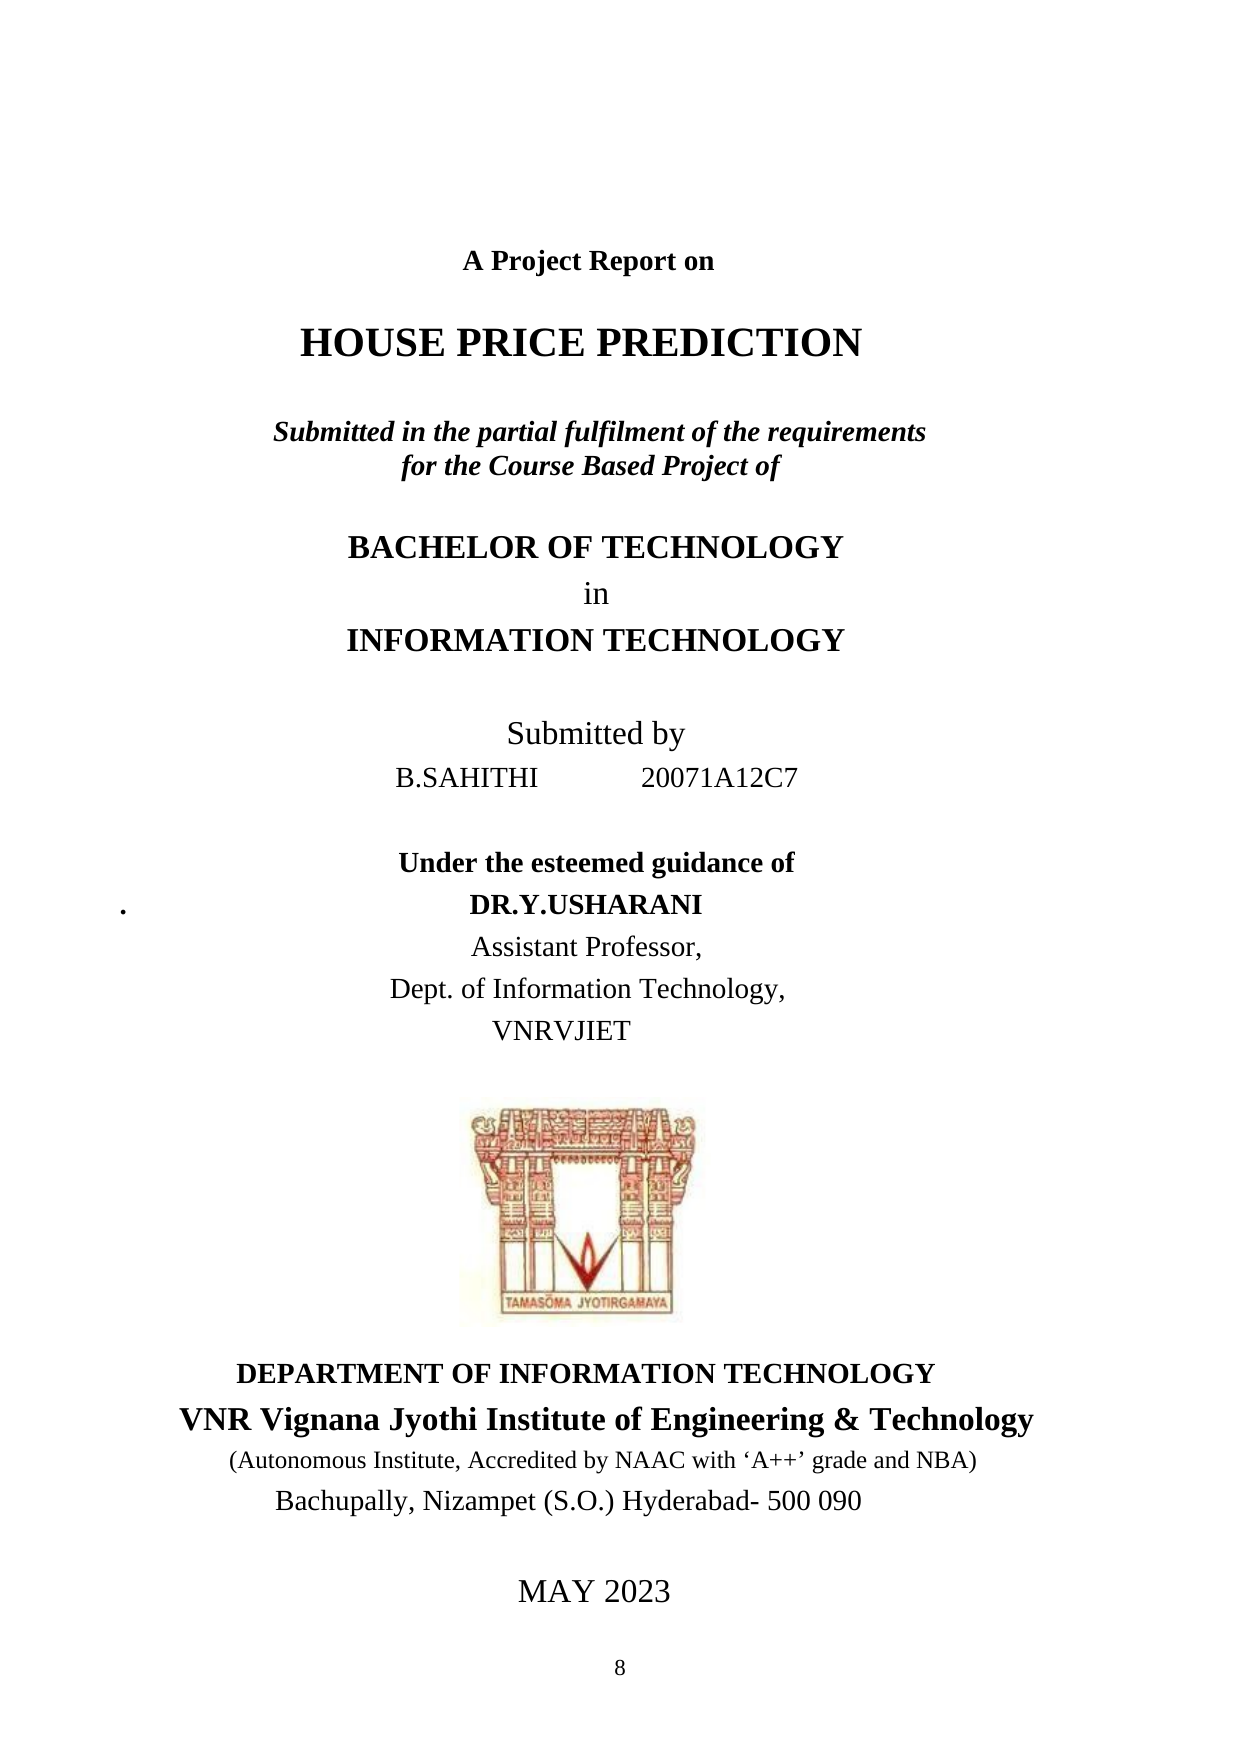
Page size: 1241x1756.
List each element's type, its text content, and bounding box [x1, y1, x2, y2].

subtitle VNR Vignana Jyothi Institute of Engineering & Technology [179, 1399, 1161, 1437]
text A Project Report on [462, 243, 1161, 277]
text Under the esteemed guidance of [102, 845, 1091, 878]
text B.SAHITHI 20071A12C7 [102, 760, 1091, 794]
picture [459, 1097, 711, 1327]
text DEPARTMENT OF INFORMATION TECHNOLOGY [236, 1357, 1161, 1390]
text Dept. of Information Technology, VNRVJIET [389, 971, 788, 1047]
text (Autonomous Institute, Accredited by NAAC with ‘A++’ grade and NBA) [229, 1446, 1161, 1474]
subtitle INFORMATION TECHNOLOGY [191, 620, 1000, 658]
text MAY 2023 [191, 1571, 997, 1609]
text Assistant Professor, [471, 929, 1161, 963]
text HOUSE PRICE PREDICTION [102, 317, 1161, 365]
text . DR.Y.USHARANI [102, 887, 1091, 921]
text BACHELOR OF TECHNOLOGY [191, 527, 1001, 565]
text Bachupally, Nizampet (S.O.) Hyderabad- 500 090 [275, 1483, 1161, 1516]
text Submitted in the partial fulfilment of the requirements for the Course Based Project of [273, 414, 929, 481]
text in [191, 573, 1001, 611]
text Submitted by [191, 713, 1000, 751]
